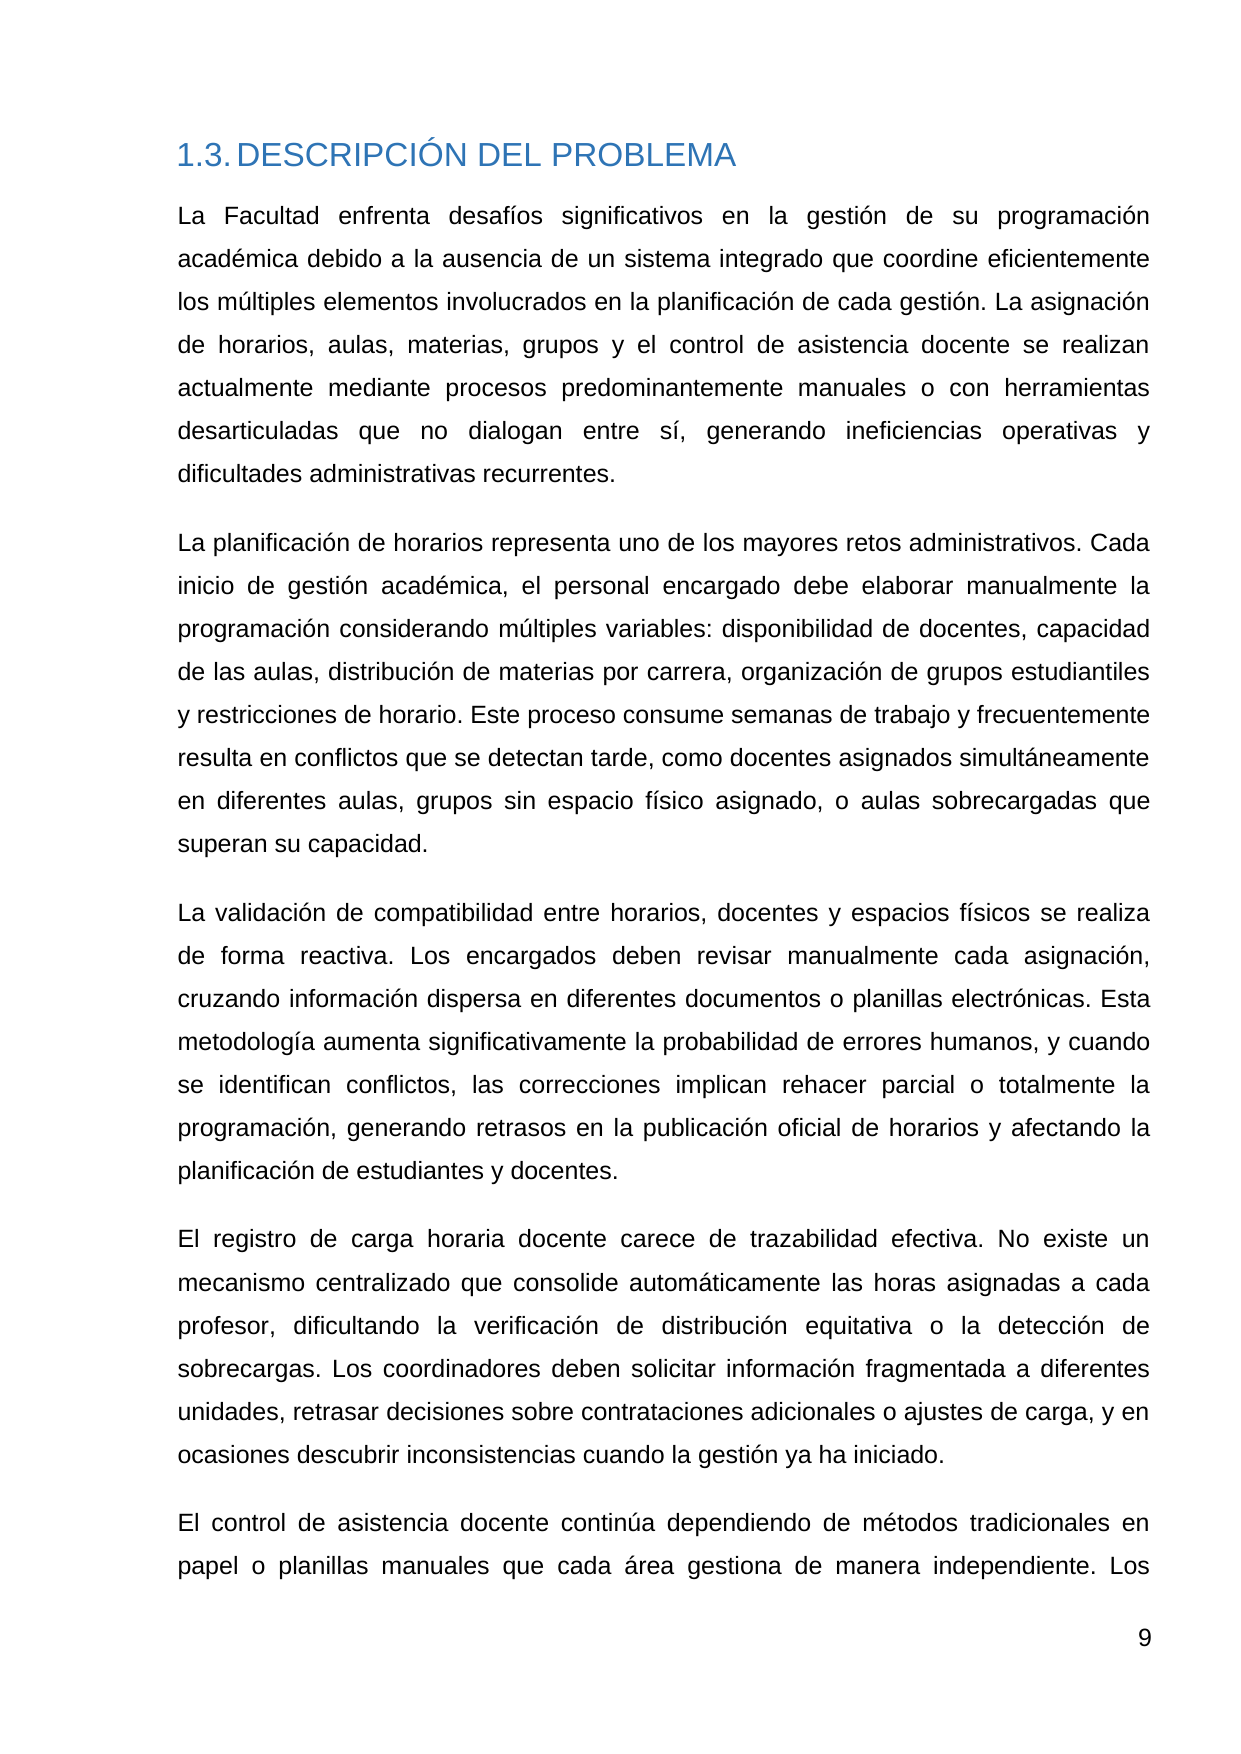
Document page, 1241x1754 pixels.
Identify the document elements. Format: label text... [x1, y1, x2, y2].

text La planificación de horarios representa uno de los mayores retos administrativos. Cada inicio de gestión académica, el personal encargado debe elaborar manualmente la programación considerando múltiples variables: disponibilidad de docentes, capacidad de las aulas, distribución de materias por carrera, organización de grupos estudiantiles y restricciones de horario. Este proceso consume semanas de trabajo y frecuentemente resulta en conflictos que se detectan tarde, como docentes asignados simultáneamente en diferentes aulas, grupos sin espacio físico asignado, o aulas sobrecargadas que superan su capacidad. [177, 528, 1152, 858]
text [177, 1508, 1152, 1580]
text La Facultad enfrenta desafíos significativos en la gestión de su programación académica debido a la ausencia de un sistema integrado que coordine eficientemente los múltiples elementos involucrados en la planificación de cada gestión. La asignación de horarios, aulas, materias, grupos y el control de asistencia docente se realizan actualmente mediante procesos predominantemente manuales o con herramientas desarticuladas que no dialogan entre sí, generando ineficiencias operativas y dificultades administrativas recurrentes. [177, 201, 1152, 488]
text La validación de compatibilidad entre horarios, docentes y espacios físicos se realiza de forma reactiva. Los encargados deben revisar manualmente cada asignación, cruzando información dispersa en diferentes documentos o planillas electrónicas. Esta metodología aumenta significativamente la probabilidad de errores humanos, y cuando se identifican conflictos, las correcciones implican rehacer parcial o totalmente la programación, generando retrasos en la publicación oficial de horarios y afectando la planificación de estudiantes y docentes. [177, 898, 1152, 1185]
text El registro de carga horaria docente carece de trazabilidad efectiva. No existe un mecanismo centralizado que consolide automáticamente las horas asignadas a cada profesor, dificultando la verificación de distribución equitativa o la detección de sobrecargas. Los coordinadores deben solicitar información fragmentada a diferentes unidades, retrasar decisiones sobre contrataciones adicionales o ajustes de carga, y en ocasiones descubrir inconsistencias cuando la gestión ya ha iniciado. [177, 1224, 1152, 1469]
subtitle DESCRIPCIÓN DEL PROBLEMA [176, 135, 1152, 173]
